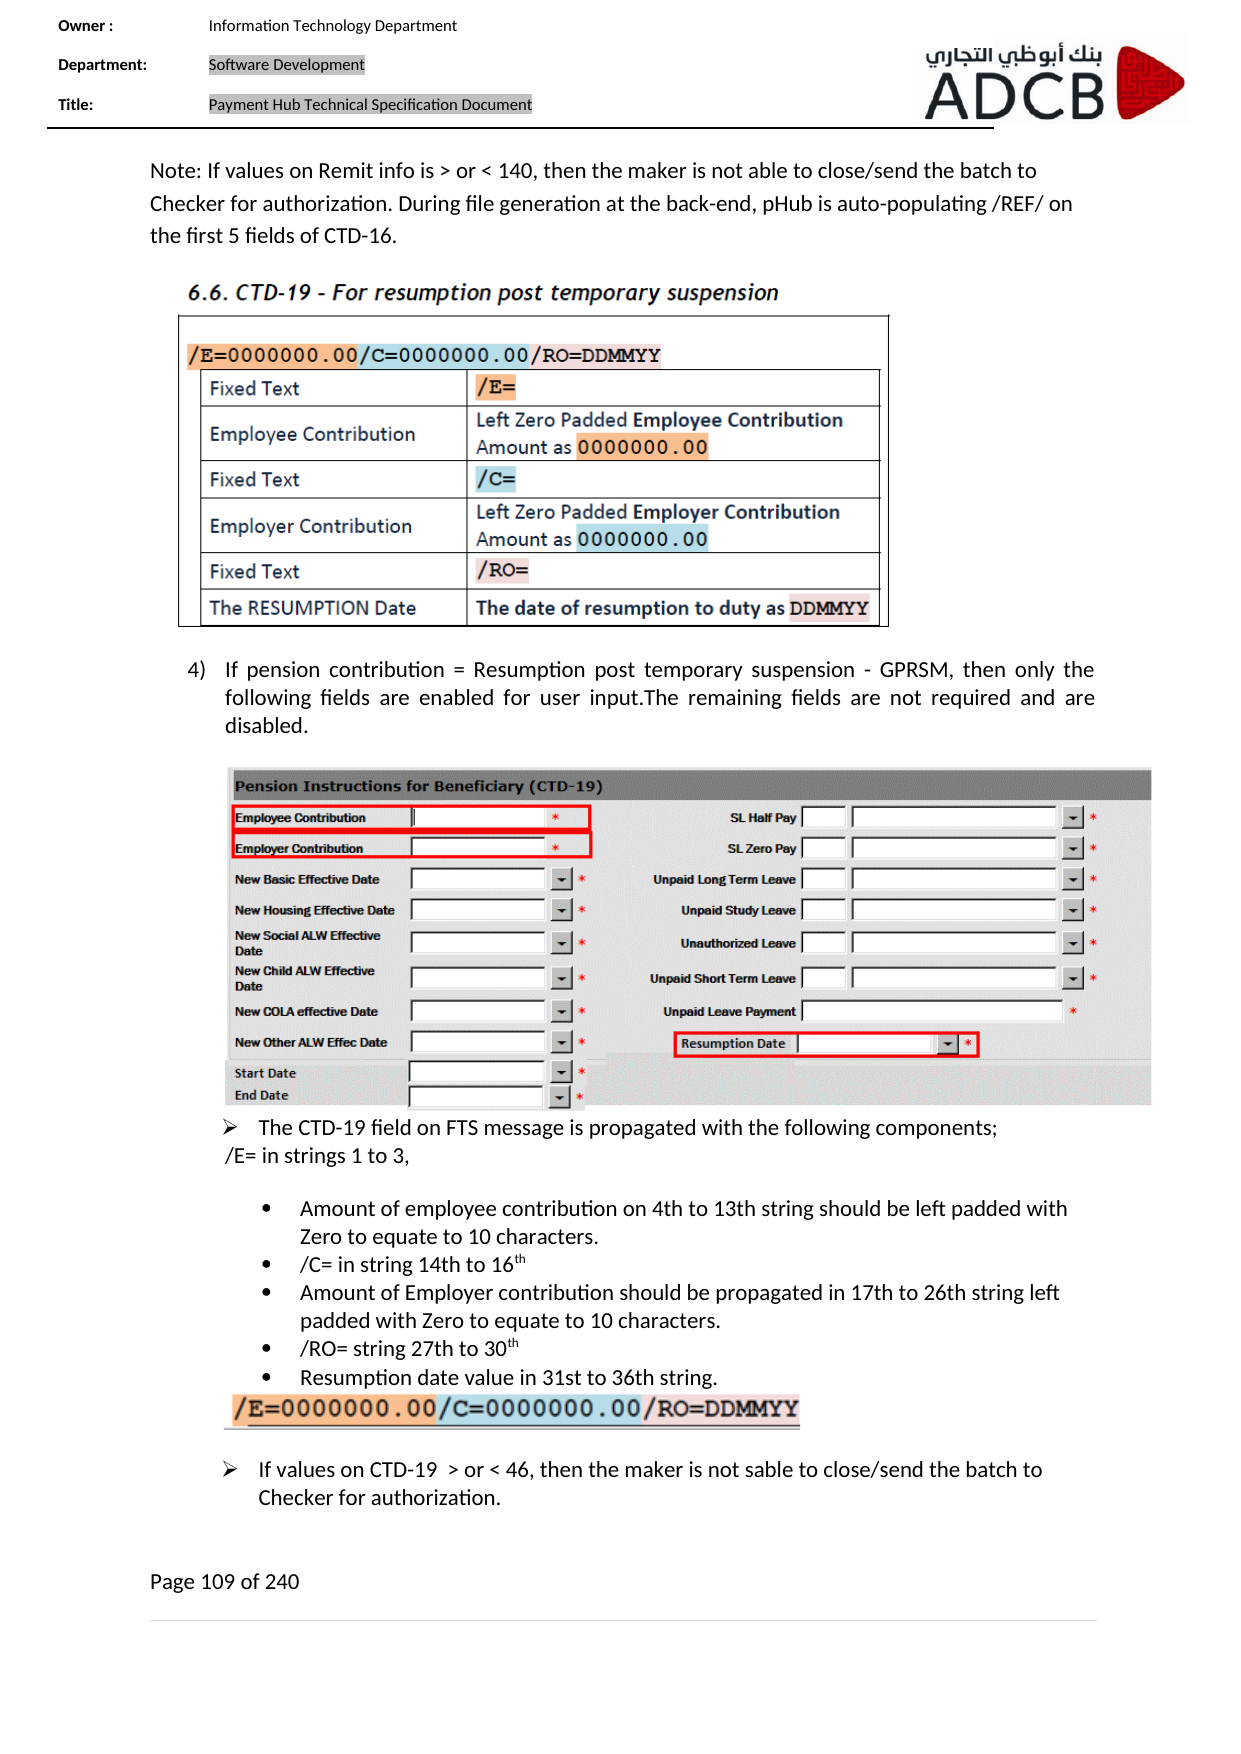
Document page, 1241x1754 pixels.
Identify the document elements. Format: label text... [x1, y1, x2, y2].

picture [225, 767, 1152, 1114]
list Resumption date value in 31st to 36th string. [262, 1363, 1097, 1391]
text Note: If values on Remit info is > or < 140, then the maker is not able to close/send the batch to Checker for authorization. During file generation at the back-end, pHub is auto-populating /REF/ on the first 5 fields of CTD-16. [150, 157, 1097, 249]
picture [165, 274, 893, 630]
list /C= in string 14th to 16th [262, 1251, 1097, 1278]
list If pension contribution = Resumption post temporary suspension - GPRSM, then only the following fields are enabled for user input.The remaining fields are not required and are disabled. [187, 655, 1097, 739]
list If values on CTD-19 > or < 46, then the maker is not sable to close/send the batch to Checker for authorization. [221, 1455, 1097, 1511]
picture [914, 33, 1189, 124]
picture [223, 1390, 801, 1430]
list /RO= string 27th to 30th [262, 1334, 1097, 1363]
list Amount of employee contribution on 4th to 13th string should be left padded with Zero to equate to 10 characters. [262, 1194, 1097, 1251]
text /E= in strings 1 to 3, [187, 1141, 1097, 1169]
list The CTD-19 field on FTS message is propagated with the following components; [221, 1113, 1097, 1141]
list Amount of Employer contribution should be propagated in 17th to 26th string left padded with Zero to equate to 10 characters. [262, 1278, 1097, 1334]
